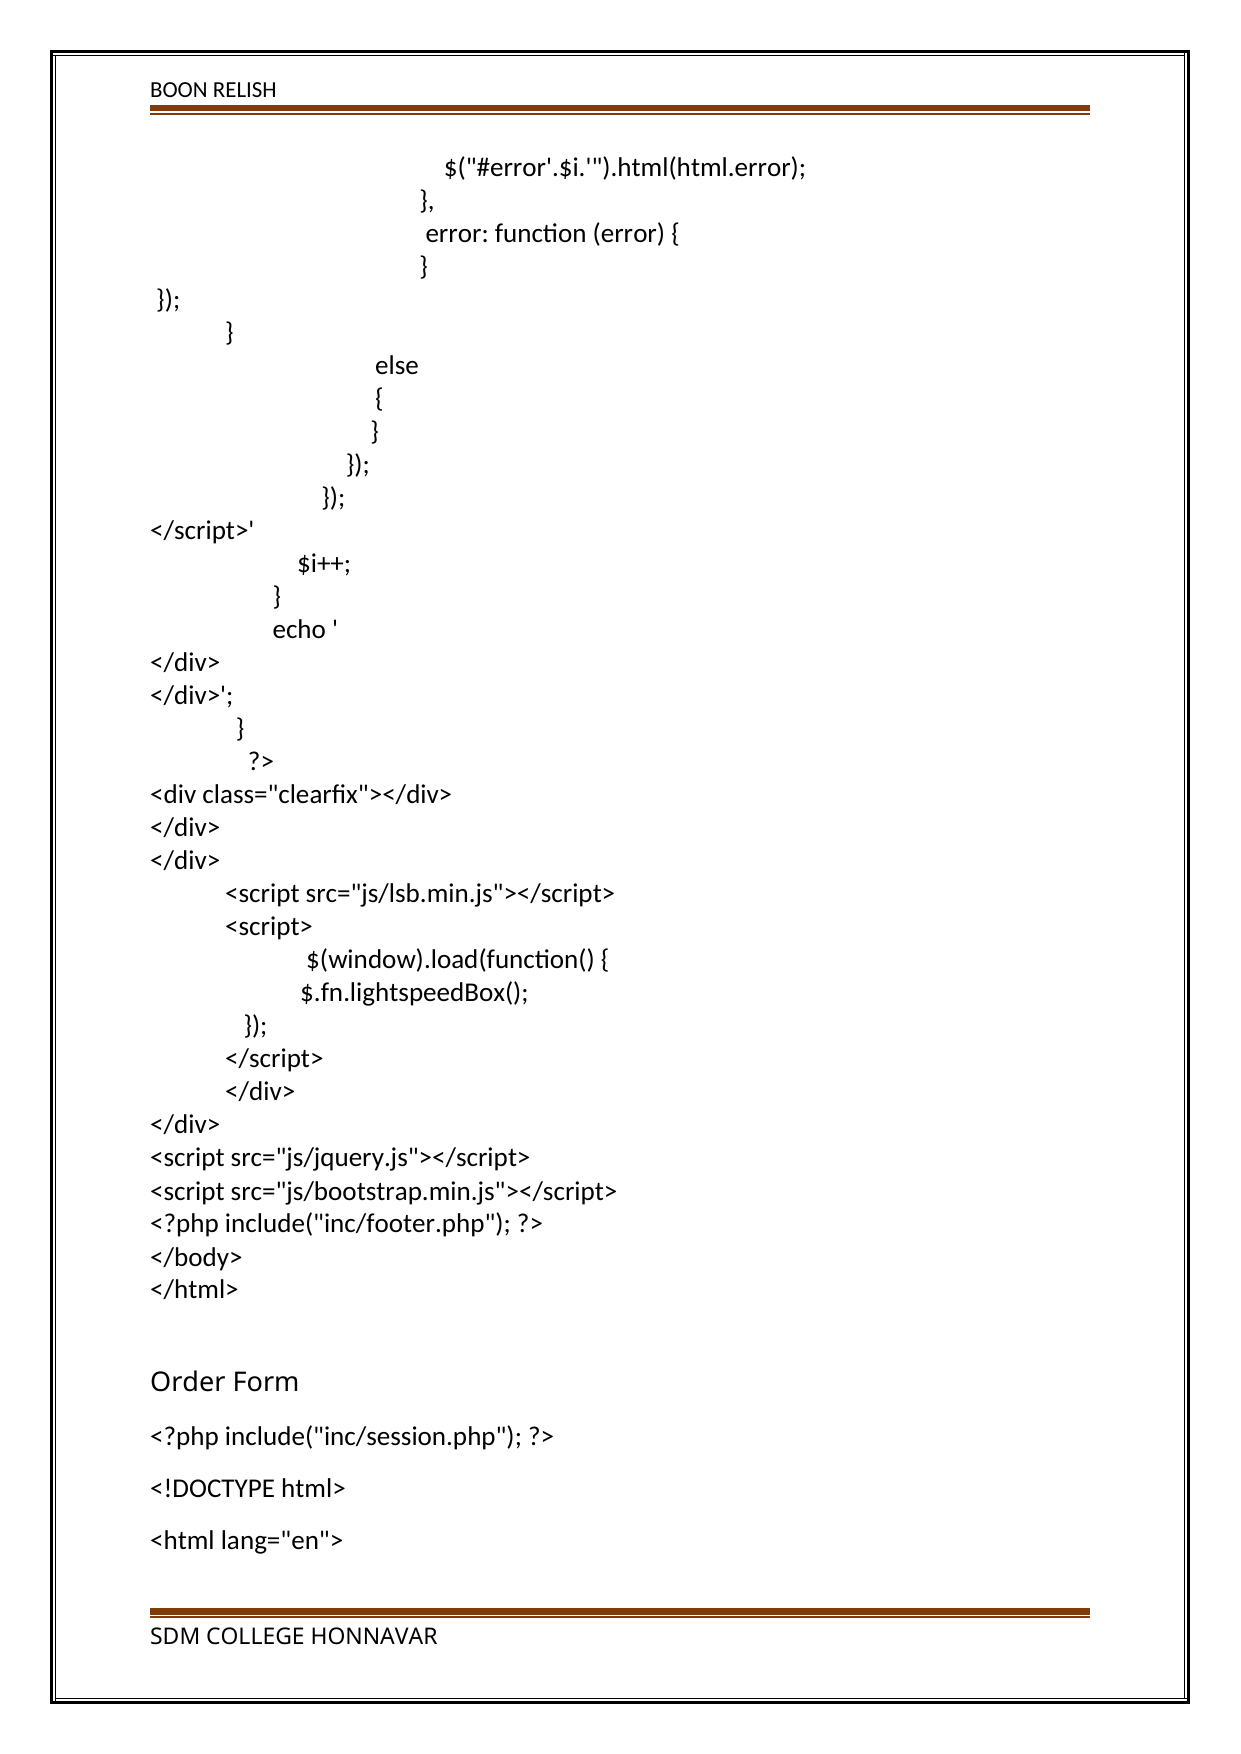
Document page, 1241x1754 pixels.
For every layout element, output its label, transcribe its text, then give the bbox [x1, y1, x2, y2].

text <div class="clearfix"></div> [150, 777, 1090, 810]
text } [150, 711, 1090, 744]
text Order Form [150, 1362, 1090, 1399]
text } [150, 414, 1090, 447]
text }); [150, 282, 1090, 315]
text </div> [150, 1074, 1090, 1108]
text ?> [150, 744, 1090, 777]
text </div> [150, 645, 1090, 678]
text </div> [150, 810, 1090, 843]
text </body> [150, 1240, 1090, 1273]
text <script src="js/jquery.js"></script> [150, 1141, 1090, 1174]
text $i++; [150, 546, 1090, 579]
text <?php include("inc/footer.php"); ?> [150, 1207, 1090, 1240]
text { [300, 381, 1090, 414]
text }, [150, 183, 1090, 216]
text <?php include("inc/session.php"); ?> [150, 1419, 1090, 1452]
text $("#error'.$i.'").html(html.error); [150, 150, 1090, 183]
text error: function (error) { [150, 216, 1090, 249]
text <script> [150, 909, 1090, 942]
text }); [150, 480, 1090, 513]
text <script src="js/bootstrap.min.js"></script> [150, 1174, 1090, 1207]
text </div> [150, 1108, 1090, 1141]
text </html> [150, 1273, 1090, 1306]
text $(window).load(function() { [150, 942, 1090, 976]
text } [150, 249, 1090, 282]
text </script> [150, 1042, 1090, 1074]
text } [150, 579, 1090, 612]
text echo ' [150, 612, 1090, 645]
text <!DOCTYPE html> [150, 1471, 1090, 1504]
text </script>' [150, 513, 1090, 546]
text </div>'; [150, 678, 1090, 711]
text } [150, 315, 1090, 348]
text }); [150, 447, 1090, 480]
text <script src="js/lsb.min.js"></script> [150, 876, 1090, 909]
text $.fn.lightspeedBox(); [150, 976, 1090, 1008]
text </div> [150, 843, 1090, 876]
text <html lang="en"> [150, 1523, 1090, 1556]
text else [300, 348, 1090, 381]
text }); [150, 1008, 1090, 1042]
